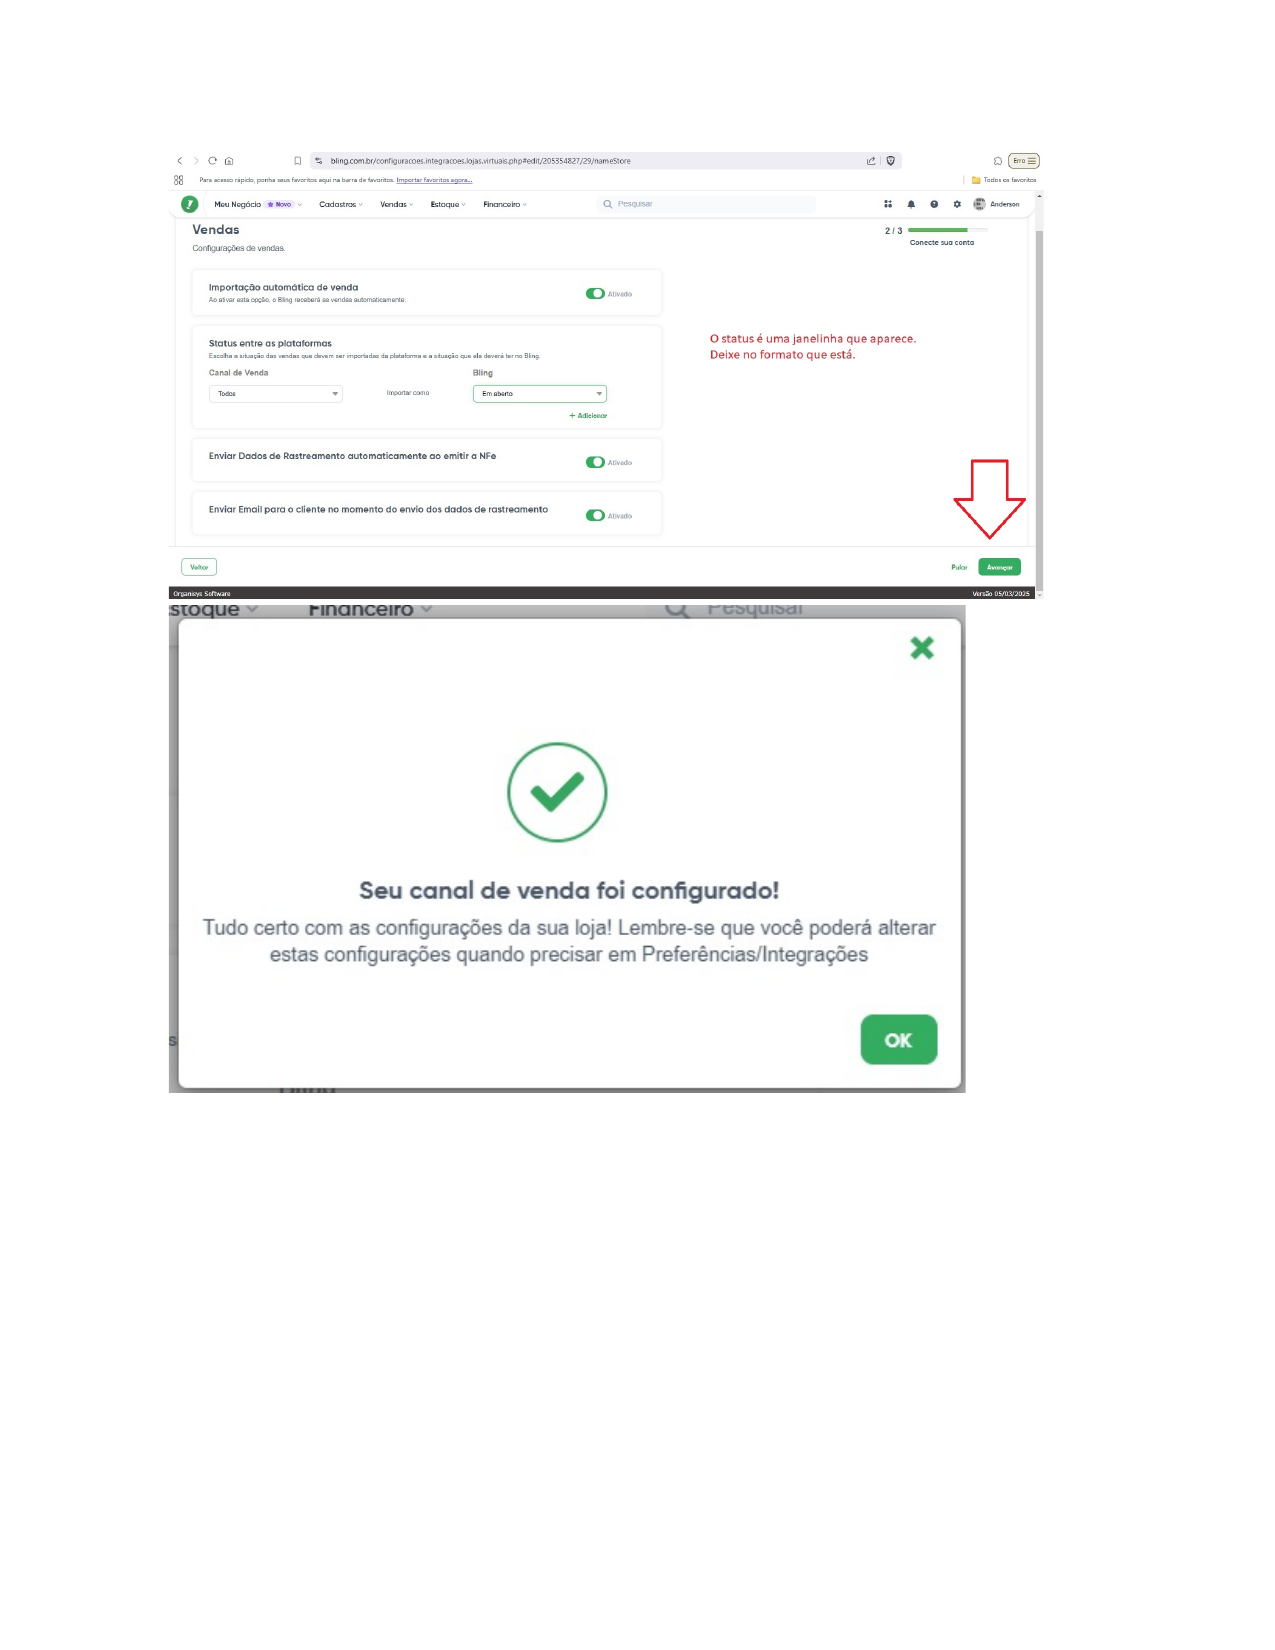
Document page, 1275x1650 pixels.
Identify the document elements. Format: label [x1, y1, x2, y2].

picture [168, 150, 1044, 599]
picture [168, 605, 966, 1093]
